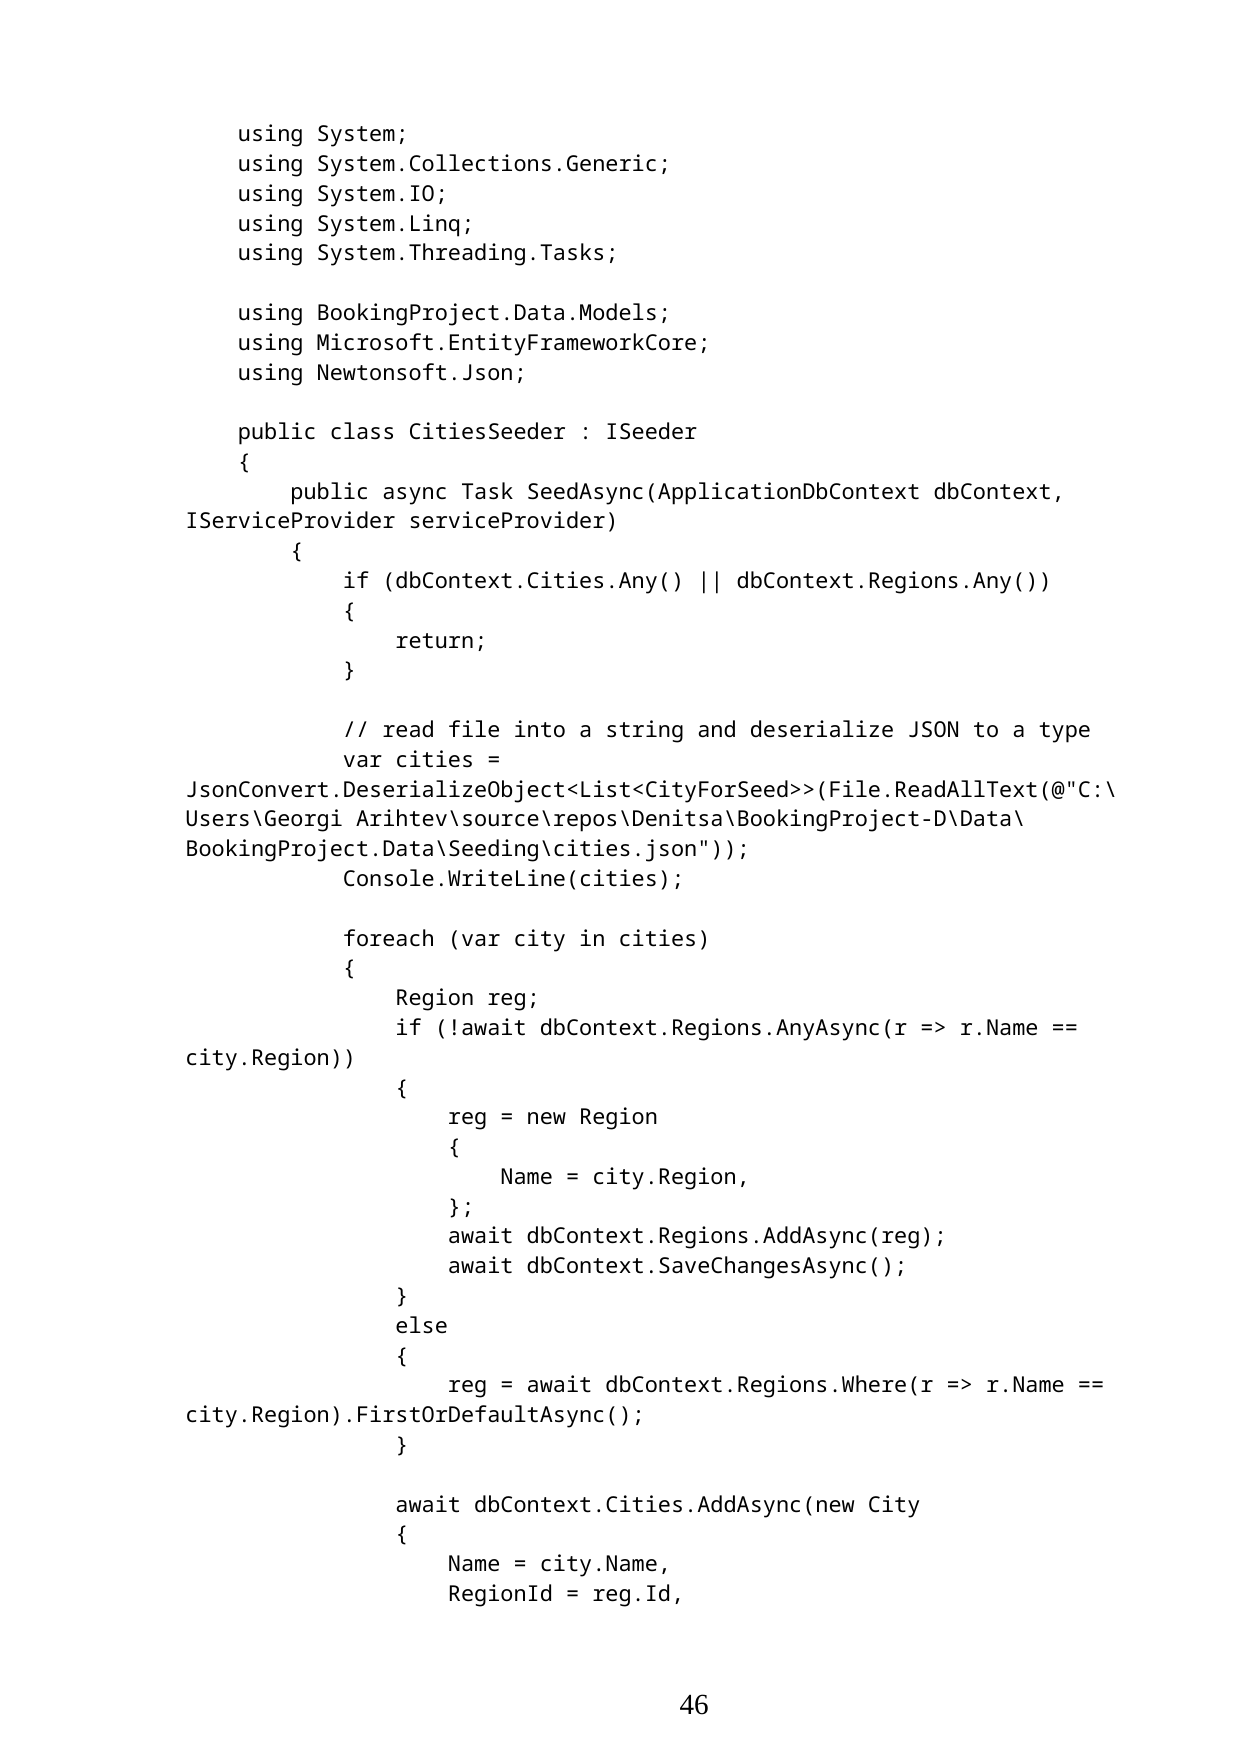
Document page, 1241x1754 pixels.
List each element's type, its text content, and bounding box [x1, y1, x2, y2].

text public class CitiesSeeder : ISeeder [185, 416, 1152, 446]
text reg = await dbContext.Regions.Where(r => r.Name == city.Region).FirstOrDefaultAsync(); [185, 1369, 1152, 1429]
text Name = city.Name, [185, 1548, 1152, 1578]
text } [185, 1429, 1152, 1459]
text await dbContext.SaveChangesAsync(); [185, 1250, 1152, 1280]
text { [185, 595, 1152, 624]
text using BookingProject.Data.Models; [185, 297, 1152, 327]
text foreach (var city in cities) [185, 922, 1152, 952]
text Name = city.Region, [185, 1161, 1152, 1191]
text await dbContext.Regions.AddAsync(reg); [185, 1220, 1152, 1250]
text { [185, 1339, 1152, 1369]
text Region reg; [185, 982, 1152, 1012]
text { [185, 1518, 1152, 1548]
text await dbContext.Cities.AddAsync(new City [185, 1488, 1152, 1518]
text { [185, 535, 1152, 565]
text Console.WriteLine(cities); [185, 863, 1152, 893]
text return; [185, 624, 1152, 654]
text using System.Threading.Tasks; [185, 237, 1152, 267]
text } [185, 654, 1152, 684]
text using System.Collections.Generic; [185, 148, 1152, 178]
text reg = new Region [185, 1101, 1152, 1131]
text if (dbContext.Cities.Any() || dbContext.Regions.Any()) [185, 565, 1152, 595]
text RegionId = reg.Id, [185, 1578, 1152, 1608]
text var cities = JsonConvert.DeserializeObject<List<CityForSeed>>(File.ReadAllText(@"C:\Users\Georgi Arihtev\source\repos\Denitsa\BookingProject-D\Data\BookingProject.Data\Seeding\cities.json")); [185, 744, 1152, 863]
text public async Task SeedAsync(ApplicationDbContext dbContext, IServiceProvider serviceProvider) [185, 476, 1152, 535]
text { [185, 1071, 1152, 1101]
text } [185, 1280, 1152, 1310]
text { [185, 1131, 1152, 1161]
text using Microsoft.EntityFrameworkCore; [185, 327, 1152, 356]
text using Newtonsoft.Json; [185, 356, 1152, 386]
text { [185, 446, 1152, 476]
text using System; [185, 118, 1152, 148]
text using System.IO; [185, 178, 1152, 207]
text using System.Linq; [185, 207, 1152, 237]
text else [185, 1310, 1152, 1339]
text }; [185, 1191, 1152, 1220]
text if (!await dbContext.Regions.AnyAsync(r => r.Name == city.Region)) [185, 1012, 1152, 1071]
text { [185, 952, 1152, 982]
text // read file into a string and deserialize JSON to a type [185, 714, 1152, 744]
